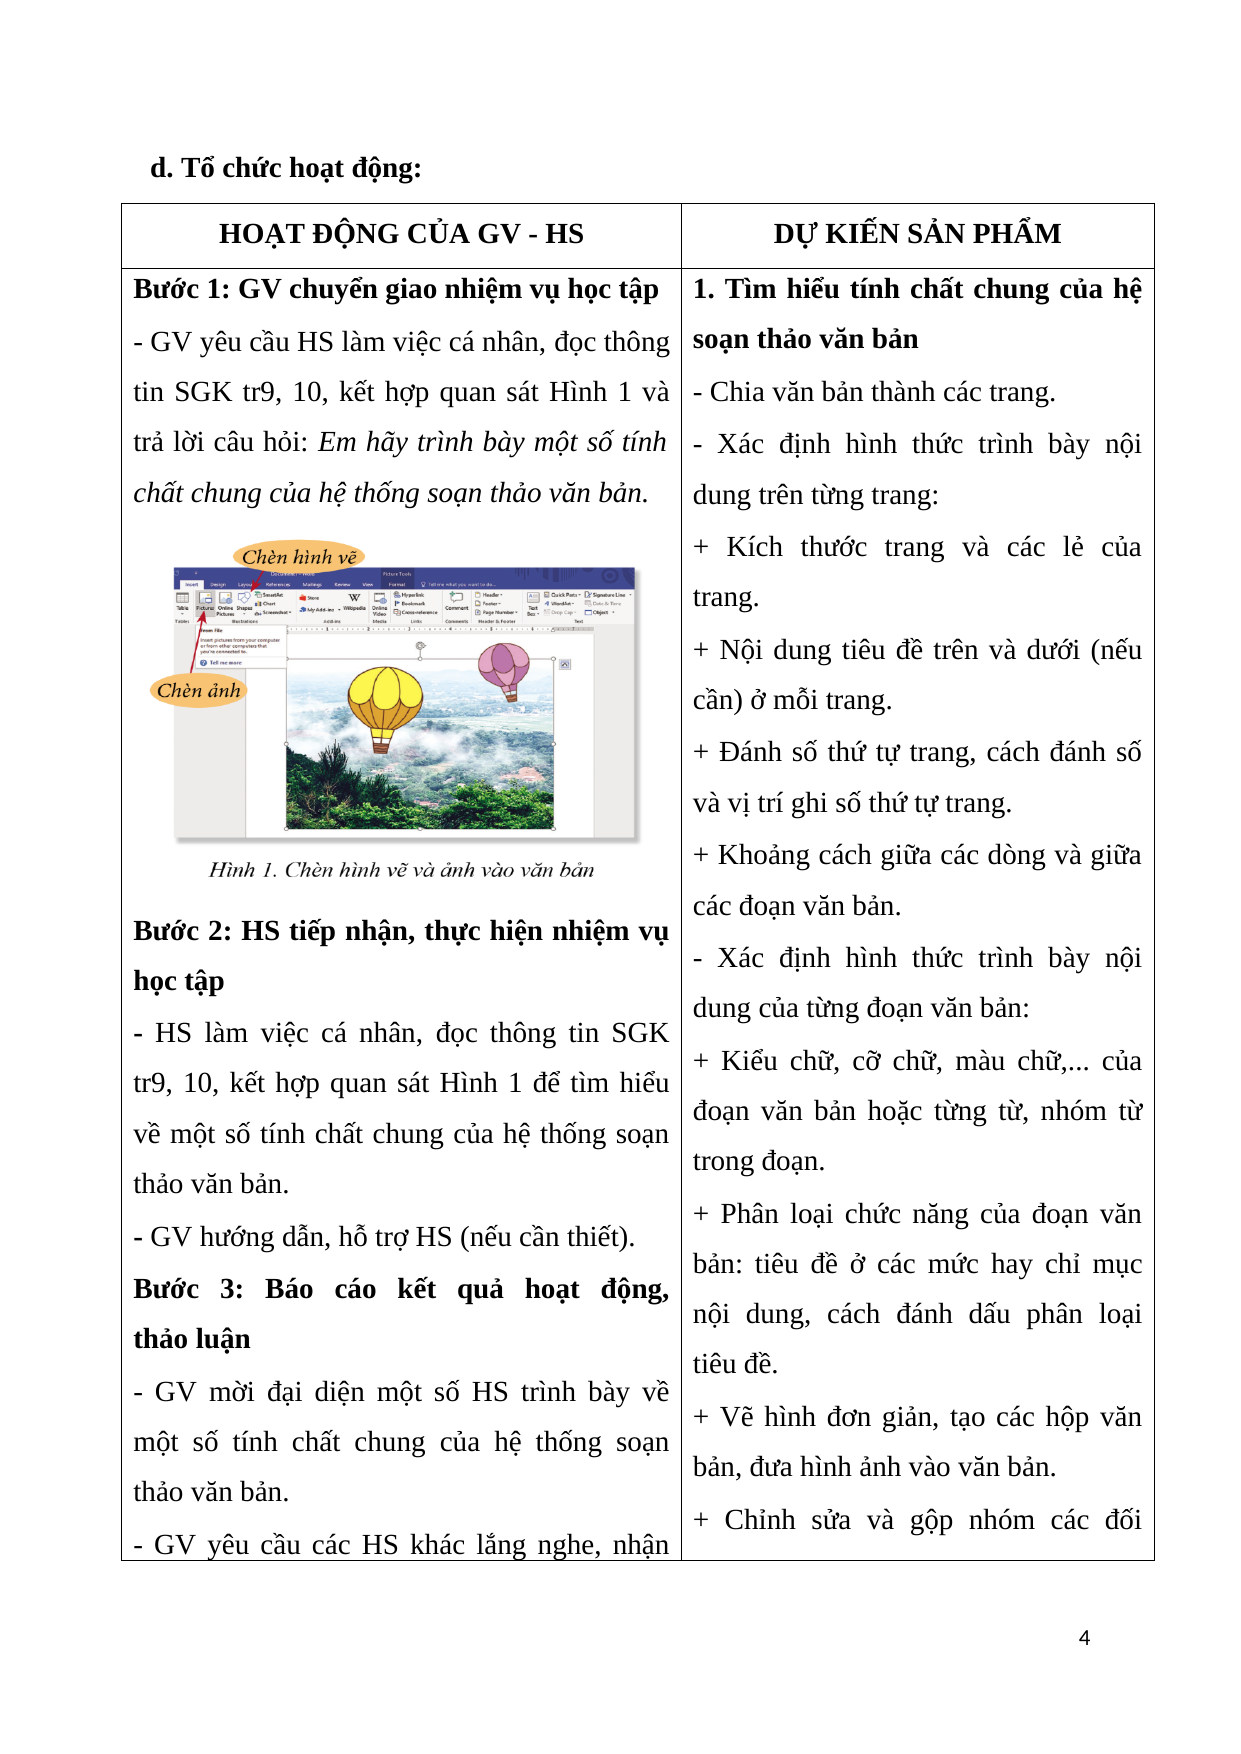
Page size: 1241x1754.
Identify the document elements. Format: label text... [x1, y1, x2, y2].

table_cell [122, 269, 681, 1560]
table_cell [682, 269, 1154, 1560]
picture [144, 527, 660, 894]
table_header DỰ KIẾN SẢN PHẨM [682, 204, 1154, 268]
table_header HOẠT ĐỘNG CỦA GV - HS [122, 204, 681, 268]
text d. Tổ chức hoạt động: [150, 150, 1090, 183]
